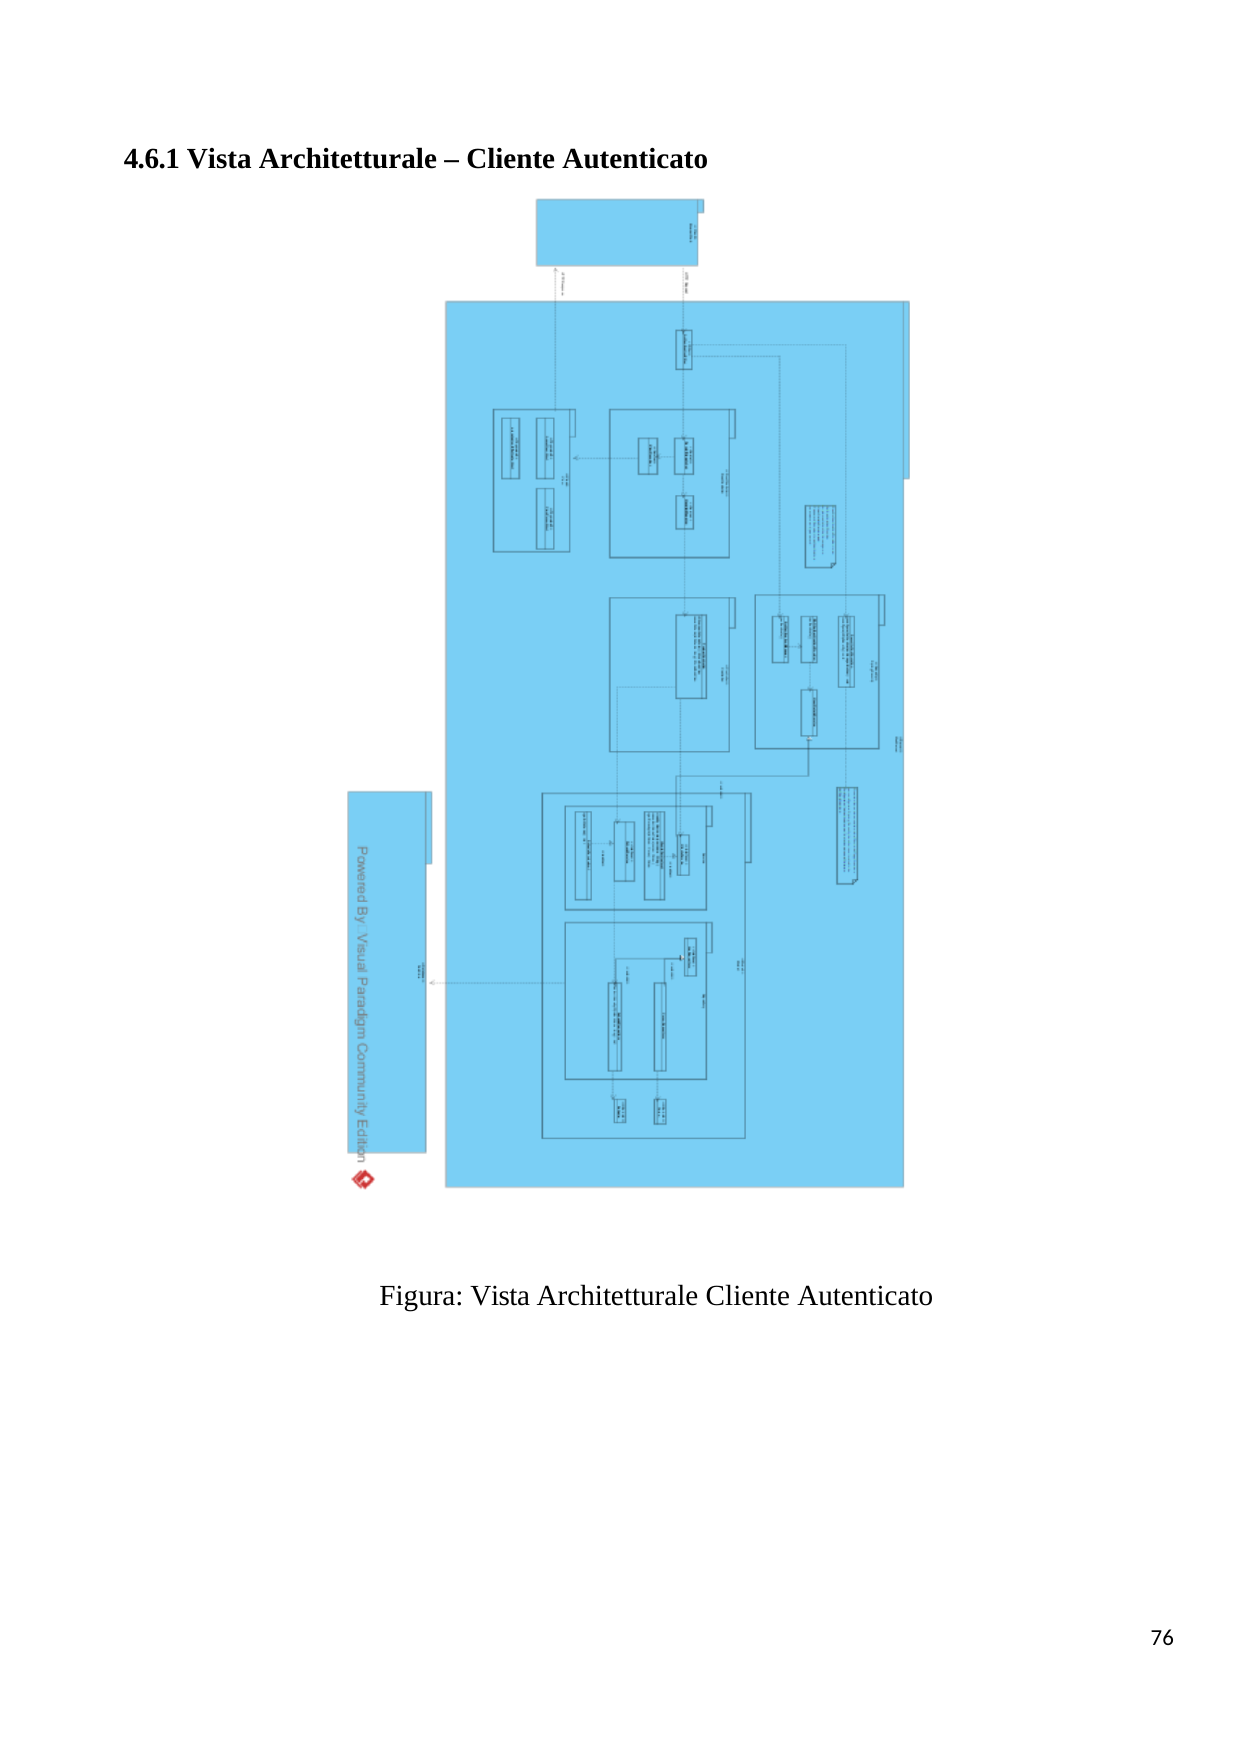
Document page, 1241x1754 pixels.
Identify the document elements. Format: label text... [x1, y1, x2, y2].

subtitle 4.6.1 Vista Architetturale – Cliente Autenticato [123, 142, 1173, 175]
text Figura: Vista Architetturale Cliente Autenticato [379, 1278, 1107, 1312]
picture [339, 193, 916, 1195]
